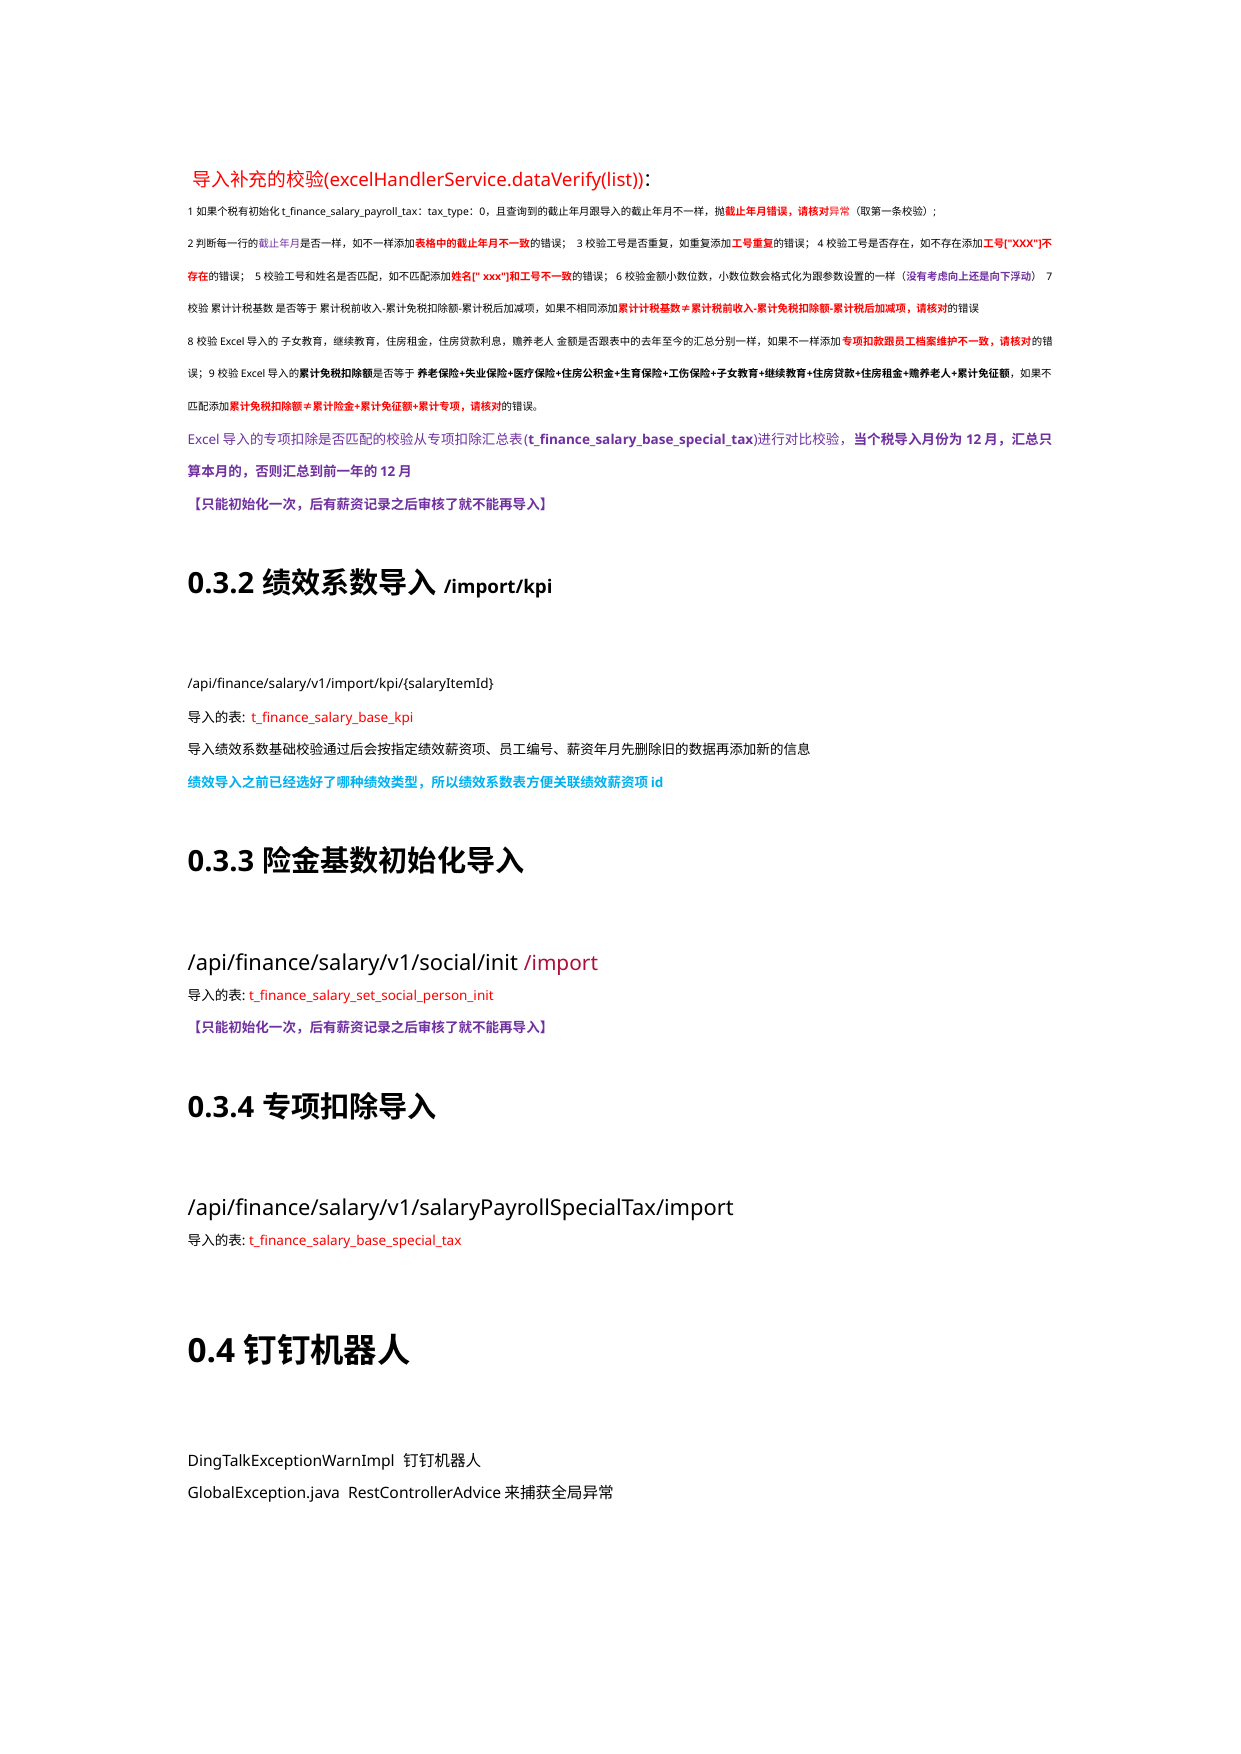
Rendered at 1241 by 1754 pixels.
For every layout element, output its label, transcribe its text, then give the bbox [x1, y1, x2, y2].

text /api/finance/salary/v1/social/init /import [187, 946, 1053, 978]
text 导入绩效系数基础校验通过后会按指定绩效薪资项、员工编号、薪资年月先删除旧的数据再添加新的信息 [187, 732, 1053, 765]
text Excel导入的专项扣除是否匹配的校验从专项扣除汇总表(t_finance_salary_base_special_tax)进行对比校验，当个税导入月份为12月，汇总只算本月的，否则汇总到前一年的12月 [187, 422, 1053, 487]
subtitle 0.3.3 险金基数初始化导入 [187, 827, 1053, 892]
text 绩效导入之前已经选好了哪种绩效类型，所以绩效系数表方便关联绩效薪资项id [187, 765, 1053, 797]
subtitle 0.3.2 绩效系数导入 /import/kpi [187, 549, 1053, 614]
text 2判断每一行的截止年月是否一样，如不一样添加表格中的截止年月不一致的错误； 3 校验工号是否重复，如重复添加工号重复的错误； 4 校验工号是否存在，如不存在添加工号["XXX"]不存在的错误； 5 校验工号和姓名是否匹配，如不匹配添加姓名[" xxx"]和工号不一致的错误； 6 校验金额小数位数，小数位数会格式化为跟参数设置的一样（没有考虑向上还是向下浮动） 7 校验 累计计税基数 是否等于 累计税前收入-累计免税扣除额-累计税后加减项，如果不相同添加累计计税基数≠累计税前收入-累计免税扣除额-累计税后加减项，请核对的错误 [187, 227, 1053, 324]
text GlobalException.java RestControllerAdvice来捕获全局异常 [187, 1476, 1053, 1508]
text 1 如果个税有初始化t_finance_salary_payroll_tax：tax_type：0，且查询到的截止年月跟导入的截止年月不一样，抛截止年月错误，请核对异常（取第一条校验）; [187, 194, 1053, 227]
text 导入的表: t_finance_salary_set_social_person_init [187, 978, 1053, 1011]
text 导入的表: t_finance_salary_base_kpi [187, 700, 1053, 732]
text 导入补充的校验(excelHandlerService.dataVerify(list))： [187, 162, 1053, 194]
text /api/finance/salary/v1/salaryPayrollSpecialTax/import [187, 1191, 1053, 1223]
subtitle 0.3.4 专项扣除导入 [187, 1072, 1053, 1137]
text 【只能初始化一次，后有薪资记录之后审核了就不能再导入】 [187, 487, 1053, 519]
text 导入的表: t_finance_salary_base_special_tax [187, 1223, 1053, 1256]
text /api/finance/salary/v1/import/kpi/{salaryItemId} [187, 667, 1053, 700]
subtitle 0.4 钉钉机器人 [187, 1316, 1053, 1381]
text 8 校验 Excel导入的 子女教育，继续教育，住房租金，住房贷款利息，赡养老人 金额是否跟表中的去年至今的汇总分别一样，如果不一样添加专项扣款跟员工档案维护不一致，请核对的错误；9 校验Excel导入的累计免税扣除额是否等于 养老保险+失业保险+医疗保险+住房公积金+生育保险+工伤保险+子女教育+继续教育+住房贷款+住房租金+赡养老人+累计免征额，如果不匹配添加累计免税扣除额≠累计险金+累计免征额+累计专项，请核对的错误。 [187, 324, 1053, 422]
text DingTalkExceptionWarnImpl 钉钉机器人 [187, 1443, 1053, 1476]
text 【只能初始化一次，后有薪资记录之后审核了就不能再导入】 [187, 1011, 1053, 1043]
